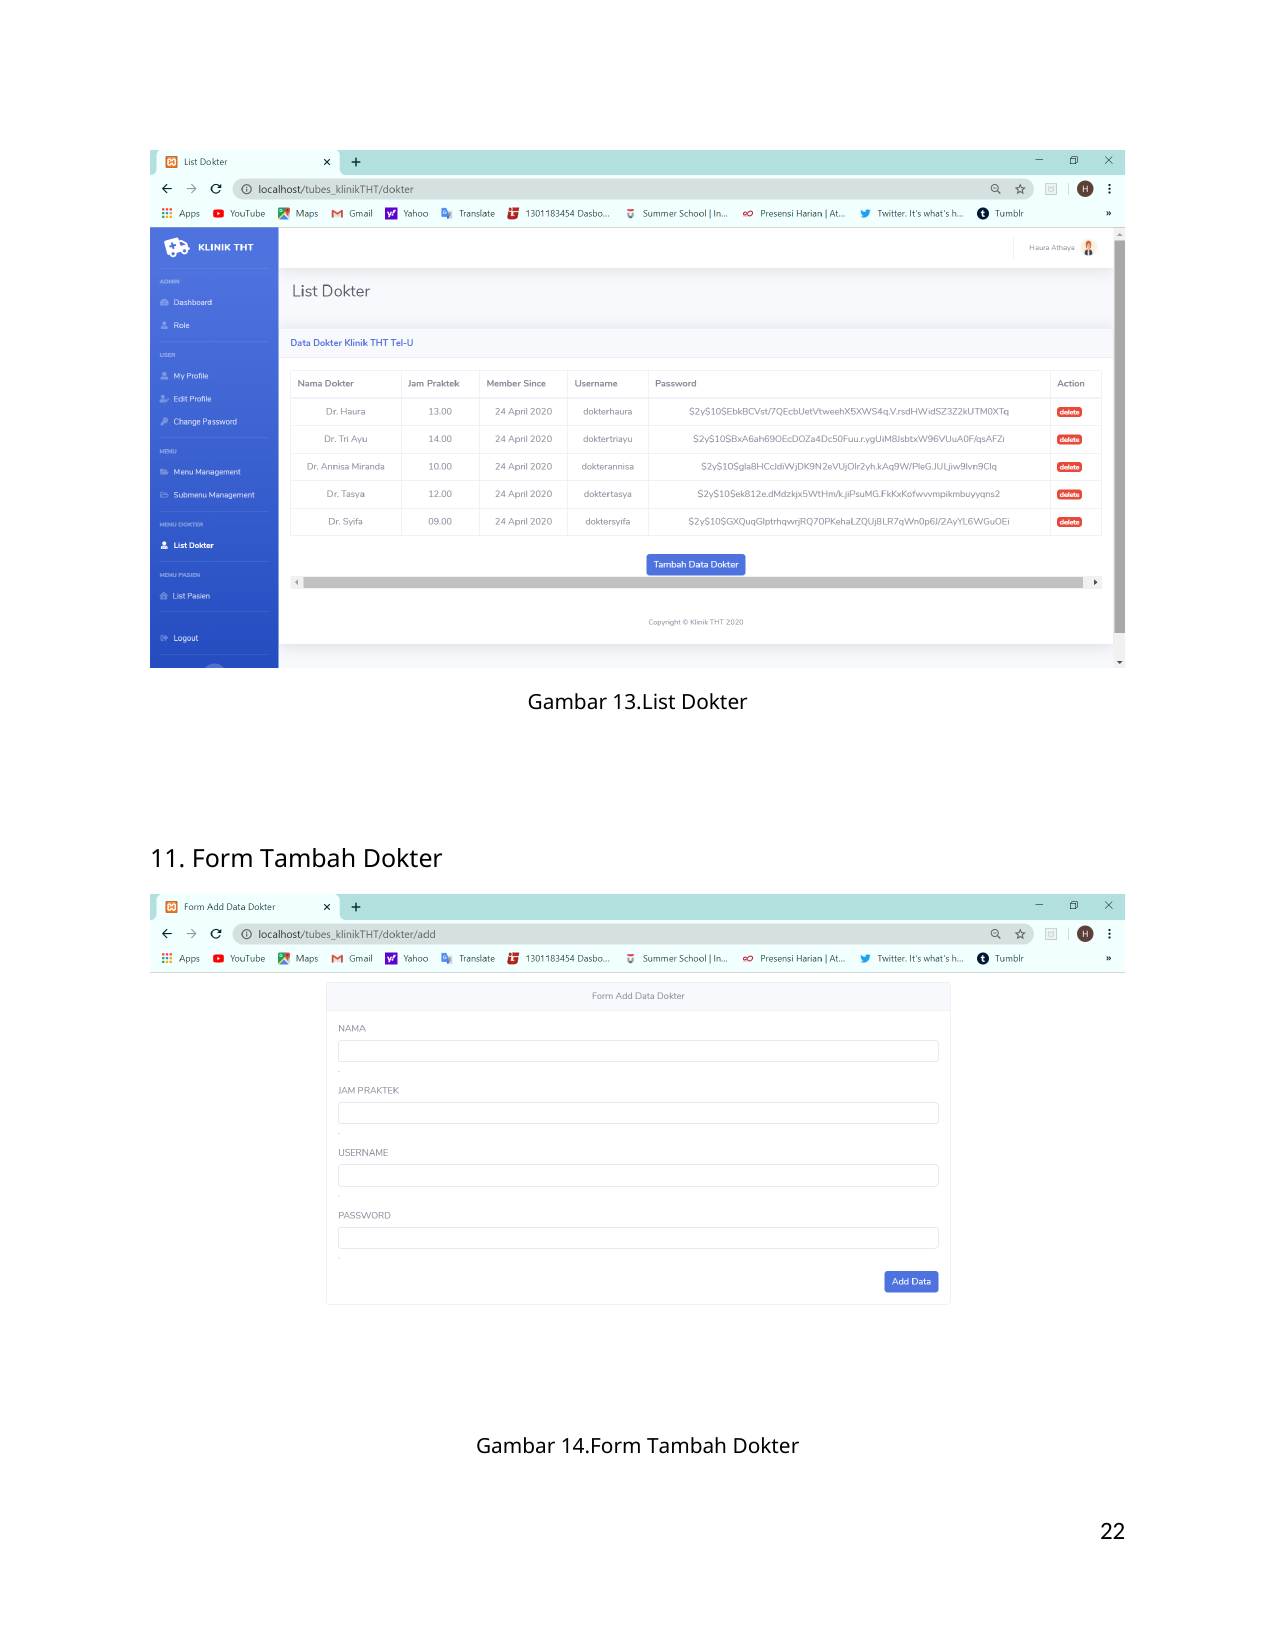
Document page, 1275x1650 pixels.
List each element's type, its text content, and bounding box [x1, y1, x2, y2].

text Gambar 14.Form Tambah Dokter [150, 1431, 1125, 1459]
text Gambar 13.List Dokter [150, 687, 1125, 715]
text 11. Form Tambah Dokter [150, 841, 1125, 875]
picture [150, 894, 1125, 1412]
picture [150, 150, 1125, 668]
